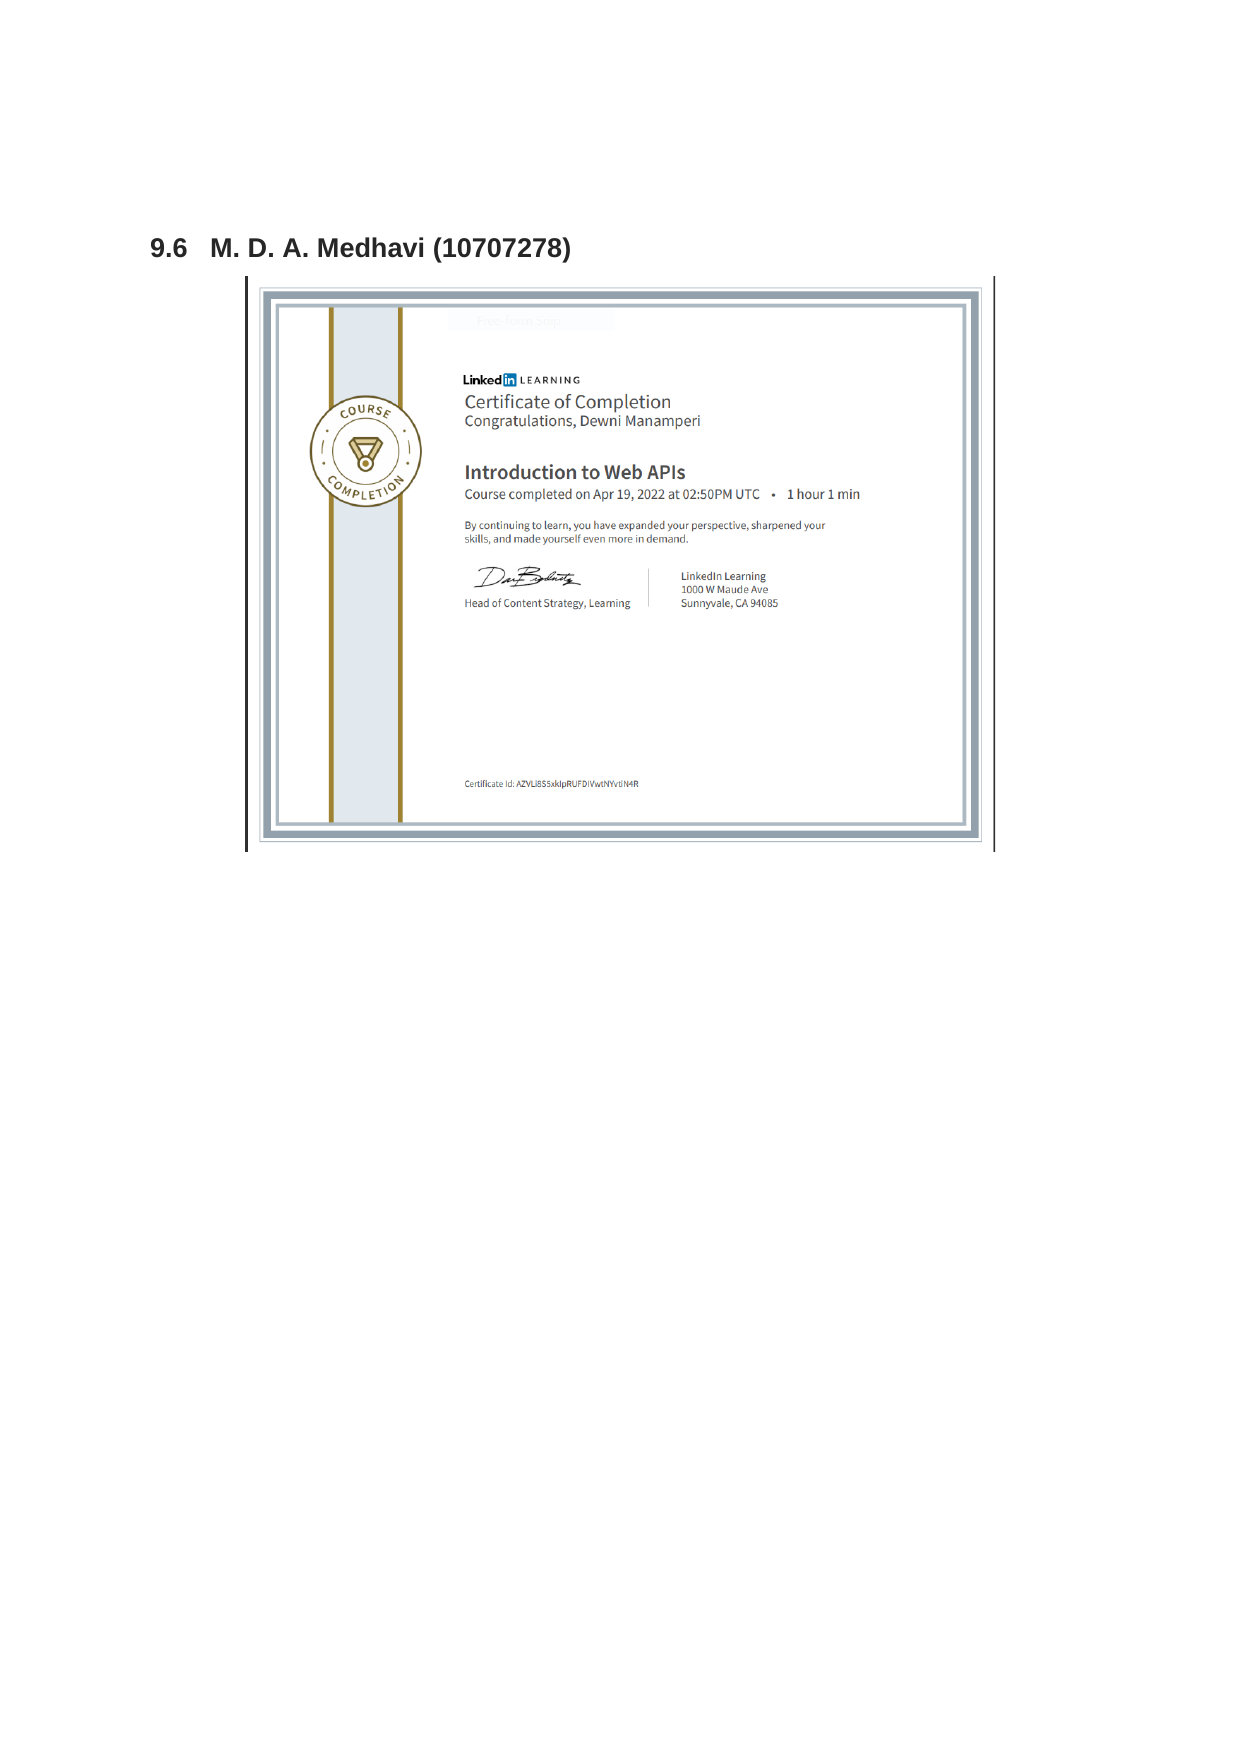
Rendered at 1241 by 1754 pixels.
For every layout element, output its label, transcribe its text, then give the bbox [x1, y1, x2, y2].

subtitle M. D. A. Medhavi (10707278) [150, 232, 1090, 264]
picture [245, 276, 995, 852]
